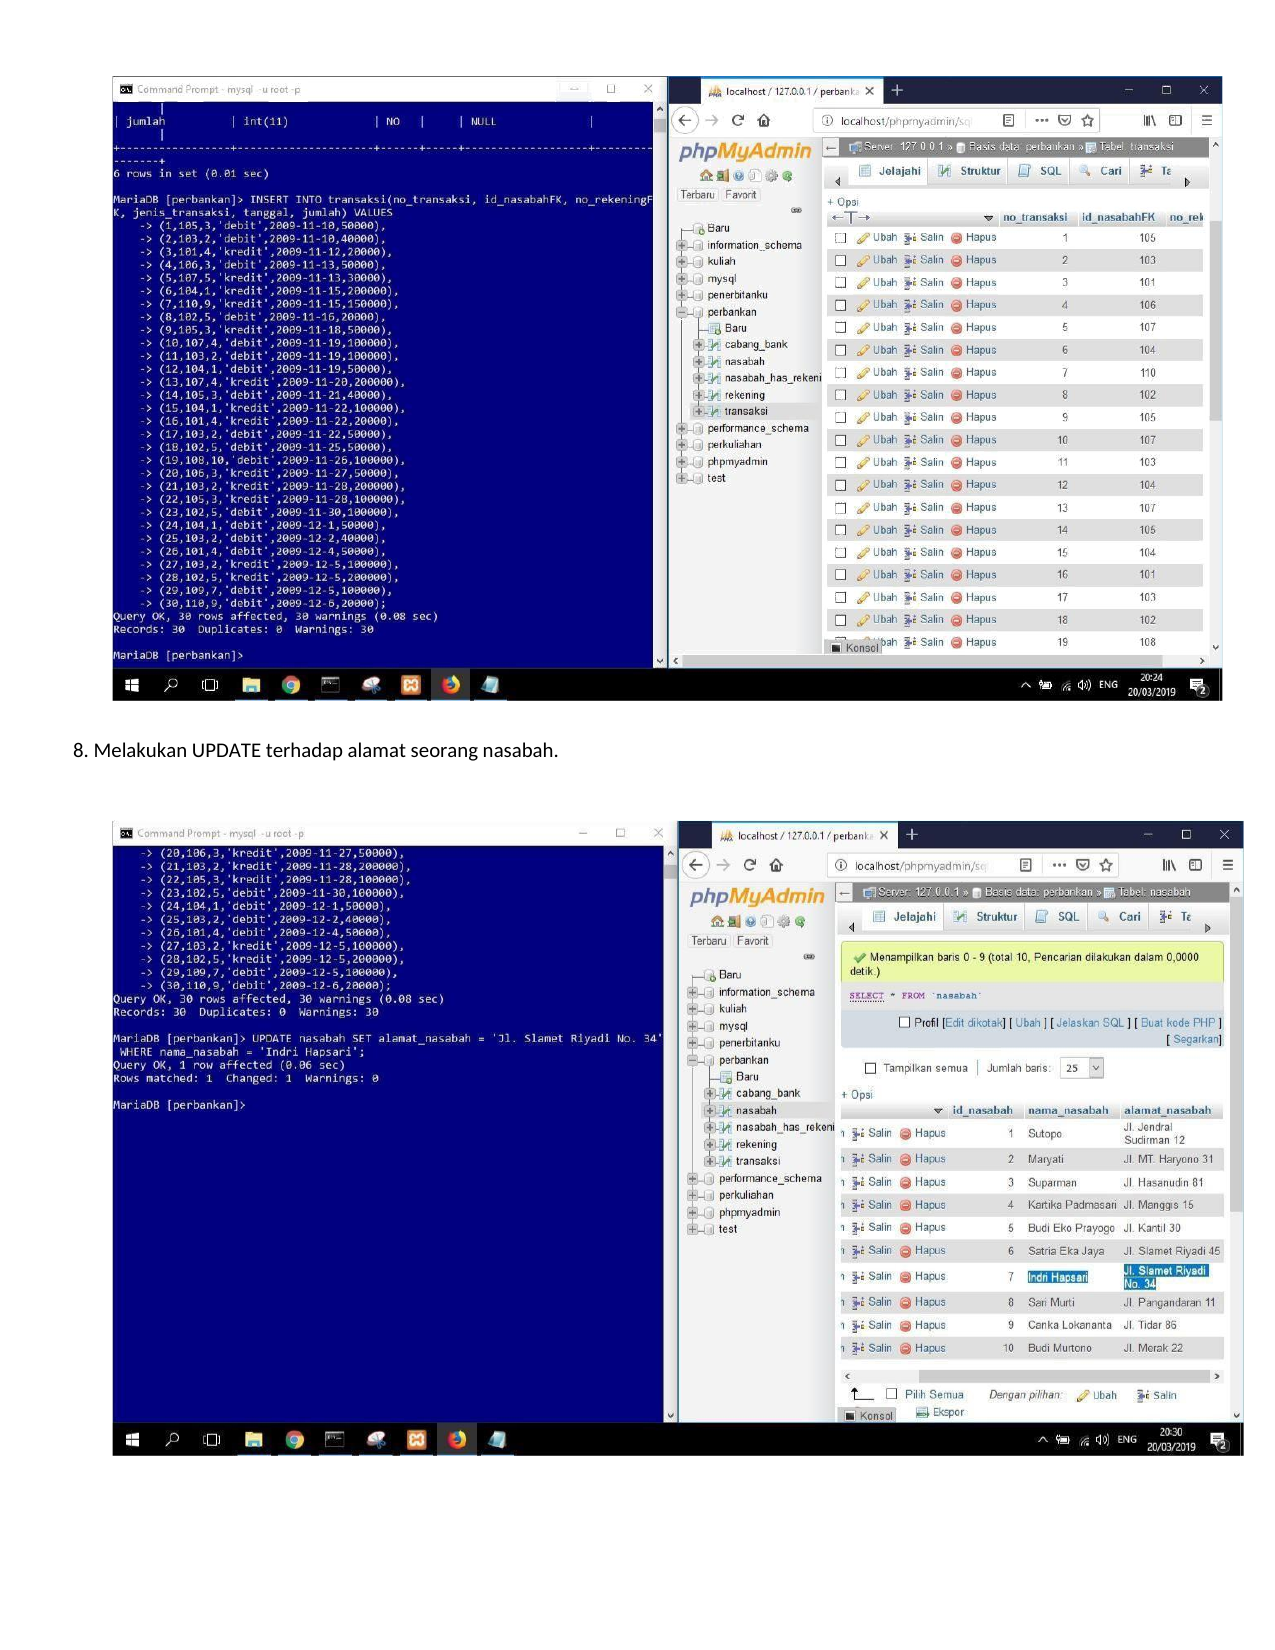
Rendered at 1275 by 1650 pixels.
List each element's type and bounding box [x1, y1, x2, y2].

picture [112, 76, 1223, 701]
picture [112, 820, 1244, 1456]
